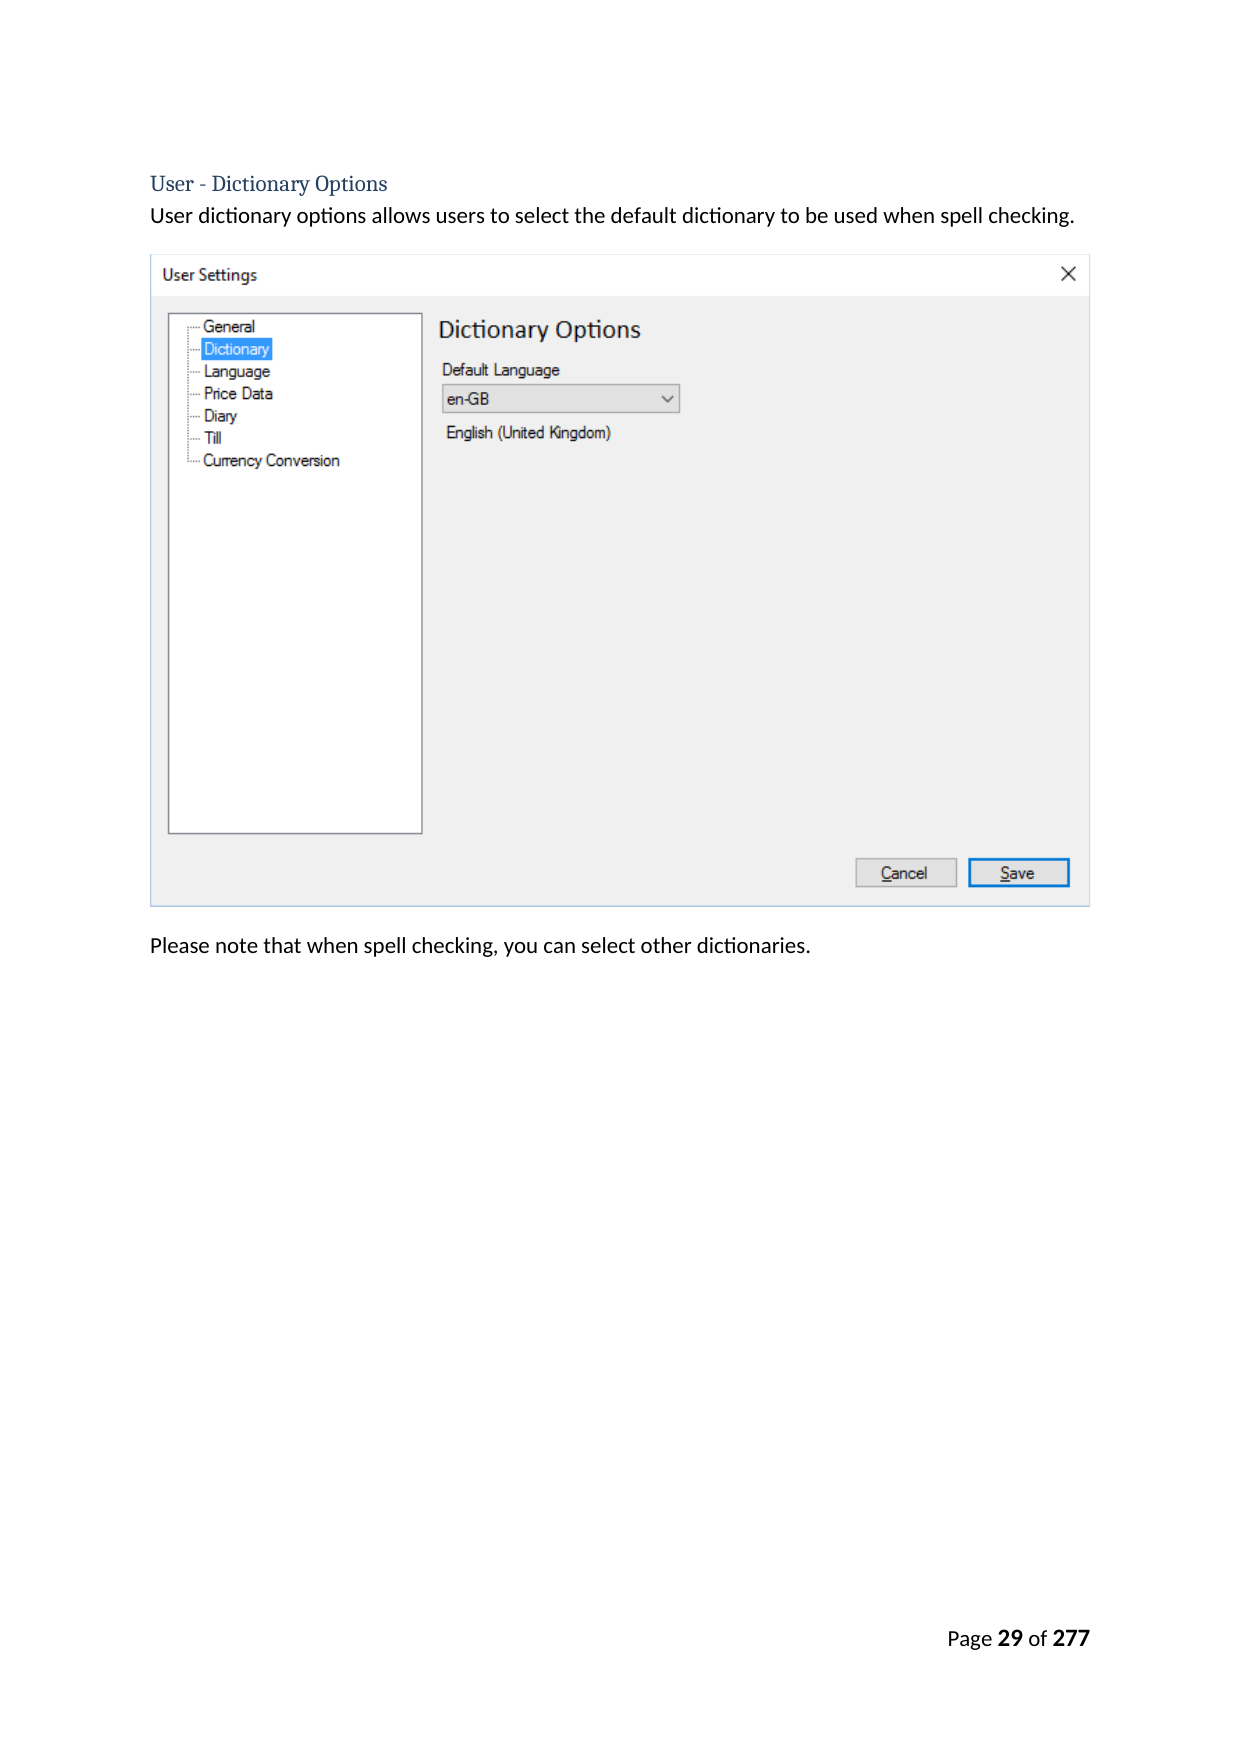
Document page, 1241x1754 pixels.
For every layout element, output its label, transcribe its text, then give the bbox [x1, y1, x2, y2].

text User dictionary options allows users to select the default dictionary to be used when spell checking. [150, 201, 1090, 229]
text Please note that when spell checking, you can select other dictionaries. [150, 931, 1090, 959]
subtitle User - Dictionary Options [150, 171, 1090, 197]
picture [150, 254, 1091, 907]
